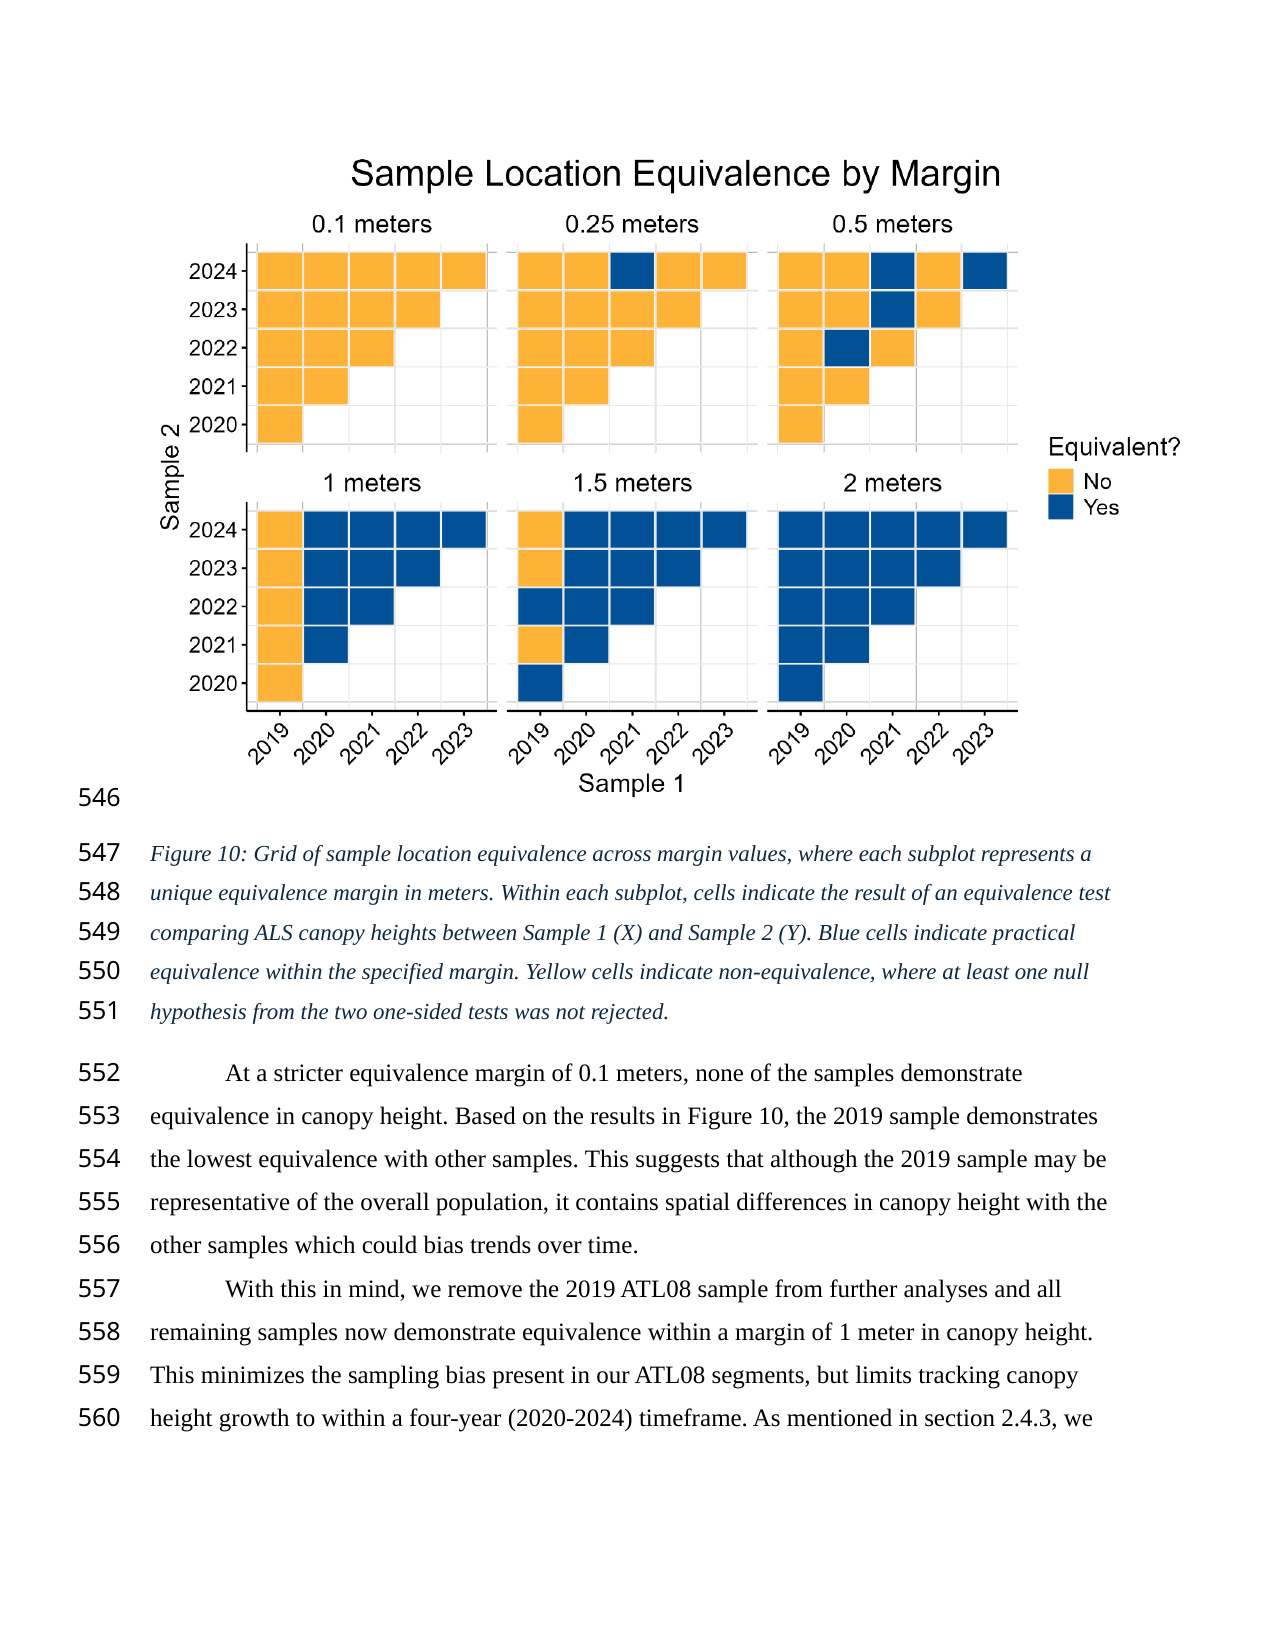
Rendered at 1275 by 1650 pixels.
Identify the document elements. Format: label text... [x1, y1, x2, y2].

picture [150, 150, 1200, 807]
text Figure 10: Grid of sample location equivalence across margin values, where each subplot represents a unique equivalence margin in meters. Within each subplot, cells indicate the result of an equivalence test comparing ALS canopy heights between Sample 1 (X) and Sample 2 (Y). Blue cells indicate practical equivalence within the specified margin. Yellow cells indicate non-equivalence, where at least one null hypothesis from the two one-sided tests was not rejected. [150, 840, 1125, 1024]
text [150, 1274, 1125, 1432]
text At a stricter equivalence margin of 0.1 meters, none of the samples demonstrate equivalence in canopy height. Based on the results in Figure 10, the 2019 sample demonstrates the lowest equivalence with other samples. This suggests that although the 2019 sample may be representative of the overall population, it contains spatial differences in canopy height with the other samples which could bias trends over time. [150, 1058, 1125, 1259]
